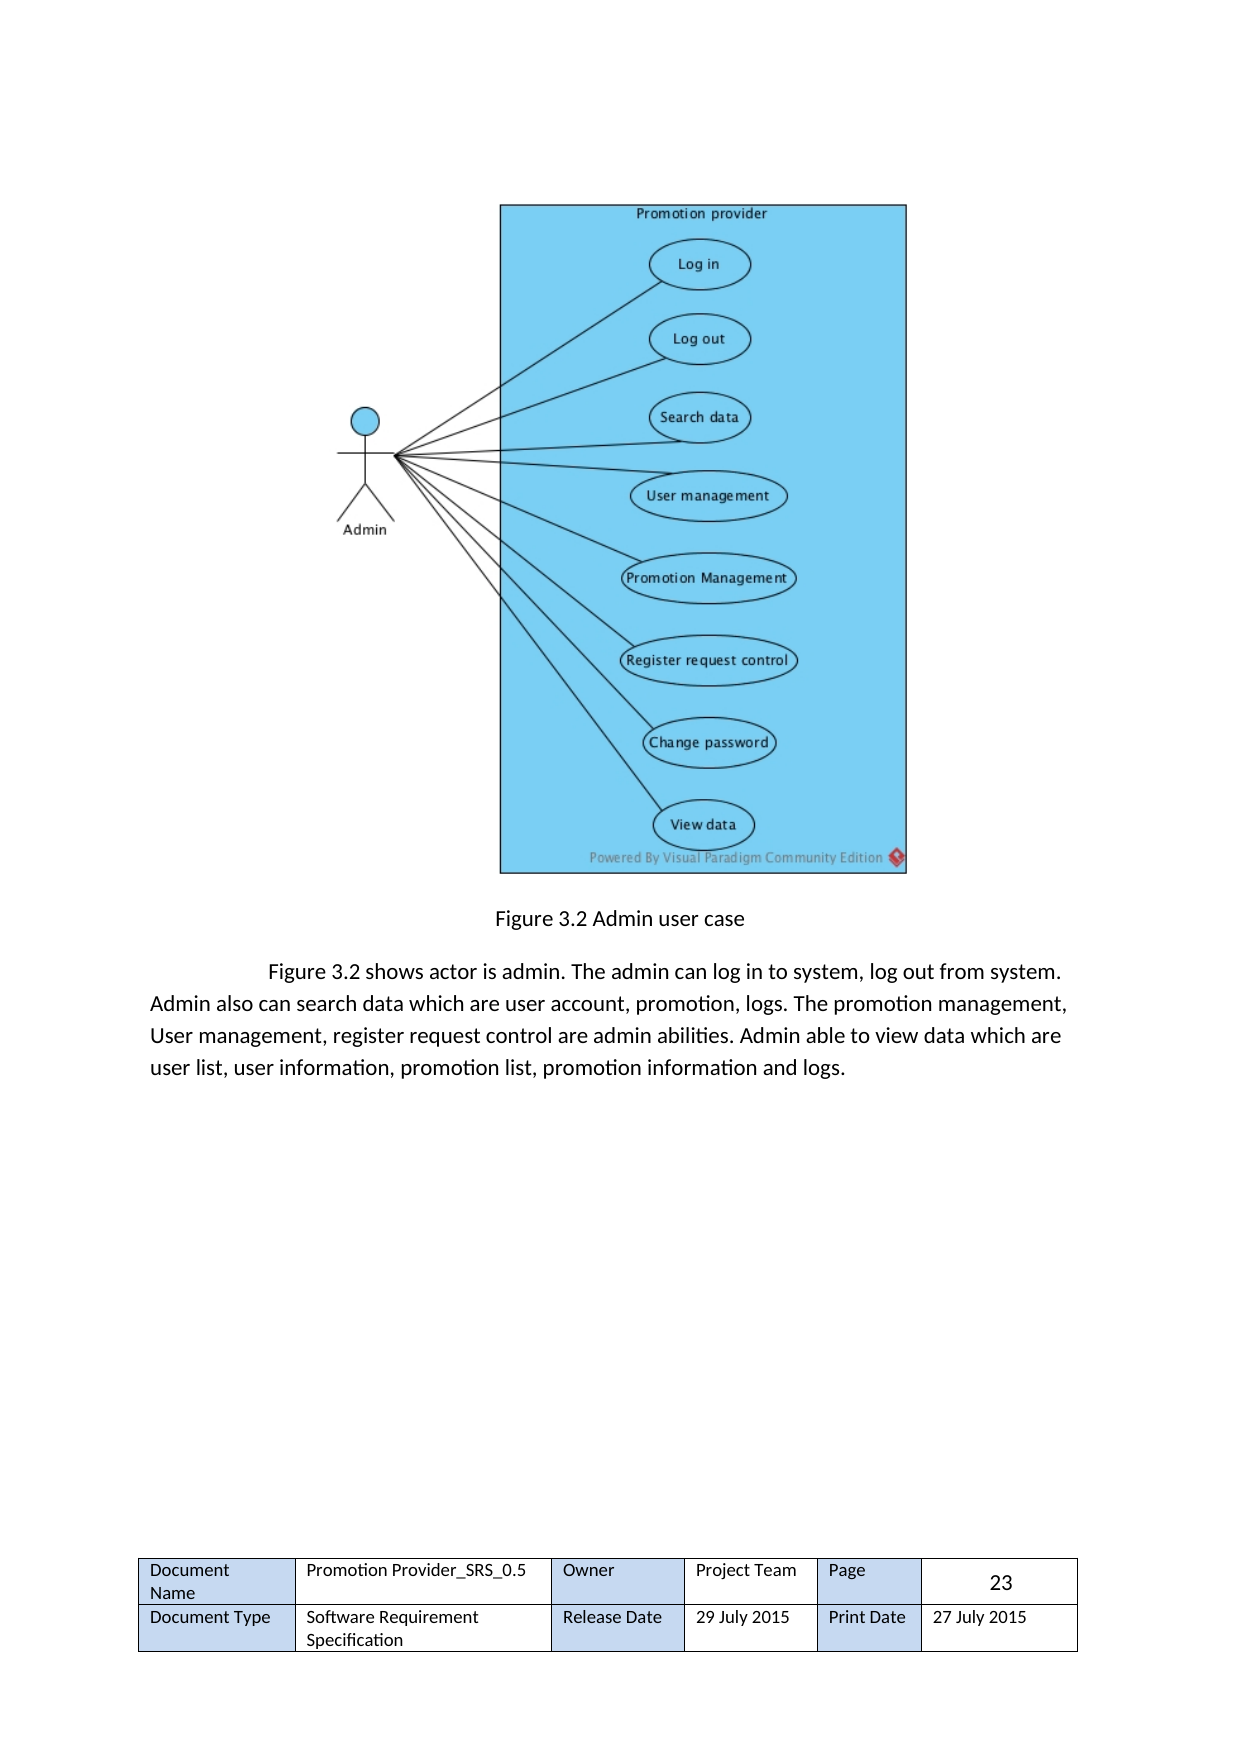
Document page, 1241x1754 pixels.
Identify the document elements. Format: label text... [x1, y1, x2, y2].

picture [328, 203, 912, 879]
text Figure 3.2 shows actor is admin. The admin can log in to system, log out from system. Admin also can search data which are user account, promotion, logs. The promotion management, User management, register request control are admin abilities. Admin able to view data which are user list, user information, promotion list, promotion information and logs. [150, 957, 1090, 1081]
text Figure 3.2 Admin user case [150, 904, 1090, 932]
